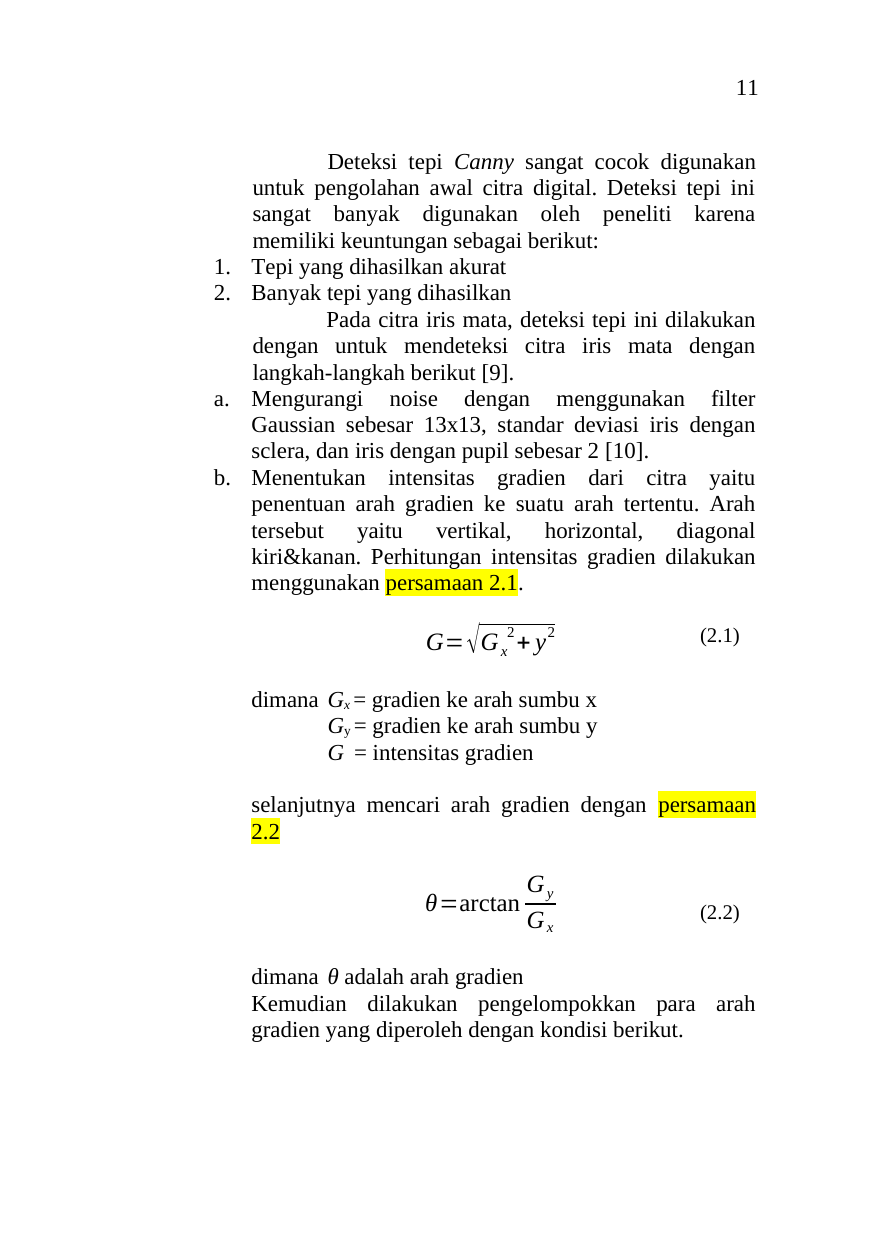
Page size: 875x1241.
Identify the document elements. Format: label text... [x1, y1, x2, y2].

table_header [161, 622, 667, 660]
text Deteksi tepi Canny sangat cocok digunakan untuk pengolahan awal citra digital. Deteksi tepi ini sangat banyak digunakan oleh peneliti karena memiliki keuntungan sebagai berikut: [252, 148, 756, 253]
table_header [161, 871, 667, 937]
list Banyak tepi yang dihasilkan [214, 279, 756, 306]
text Pada citra iris mata, deteksi tepi ini dilakukan dengan untuk mendeteksi citra iris mata dengan langkah-langkah berikut. [252, 306, 756, 385]
list selanjutnya mencari arah gradien dengan persamaan 2.2 [251, 791, 756, 844]
list dimana θ adalah arah gradien [251, 963, 756, 989]
table_header (2.2) [668, 871, 772, 937]
list dimana Gx = gradien ke arah sumbu x [251, 686, 756, 712]
list Gy = gradien ke arah sumbu y [251, 712, 756, 739]
list G = intensitas gradien [251, 739, 756, 765]
list Kemudian dilakukan pengelompokkan para arah gradien yang diperoleh dengan kondisi berikut. [251, 989, 756, 1042]
table_header (2.1) [668, 622, 772, 660]
list Mengurangi noise dengan menggunakan filter Gaussian sebesar 13x13, standar deviasi iris dengan sclera, dan iris dengan pupil sebesar 2. [214, 385, 756, 464]
list Tepi yang dihasilkan akurat [214, 253, 756, 279]
list Menentukan intensitas gradien dari citra yaitu penentuan arah gradien ke suatu arah tertentu. Arah tersebut yaitu vertikal, horizontal, diagonal kiri&kanan. Perhitungan intensitas gradien dilakukan menggunakan persamaan 2.1. [214, 464, 756, 596]
